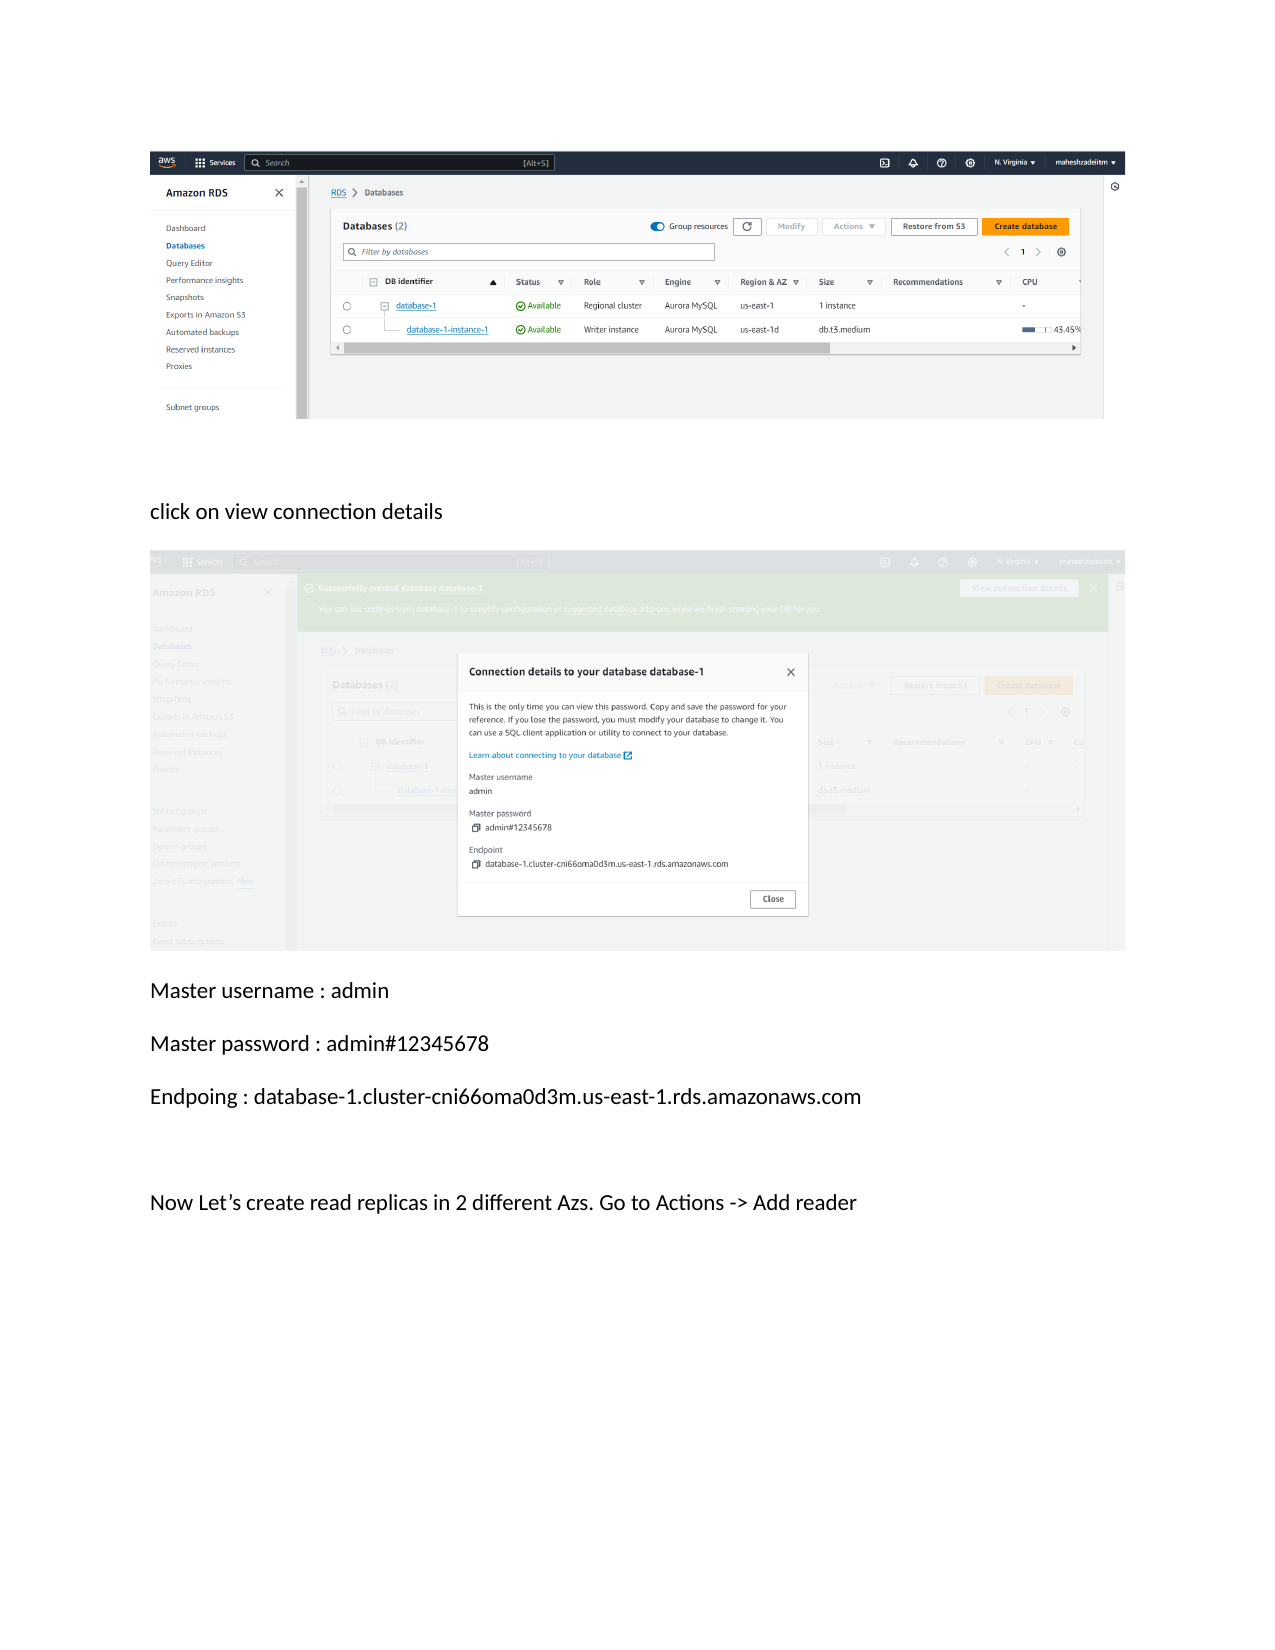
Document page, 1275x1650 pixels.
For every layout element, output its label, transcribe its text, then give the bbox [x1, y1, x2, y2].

picture [150, 550, 1125, 951]
text Endpoing : database-1.cluster-cni66oma0d3m.us-east-1.rds.amazonaws.com [150, 1082, 1125, 1110]
text Now Let’s create read replicas in 2 different Azs. Go to Actions -> Add reader [150, 1188, 1125, 1216]
text Master password : admin#12345678 [150, 1029, 1125, 1057]
picture [150, 150, 1125, 419]
text Master username : admin [150, 976, 1125, 1004]
text click on view connection details [150, 497, 1125, 525]
